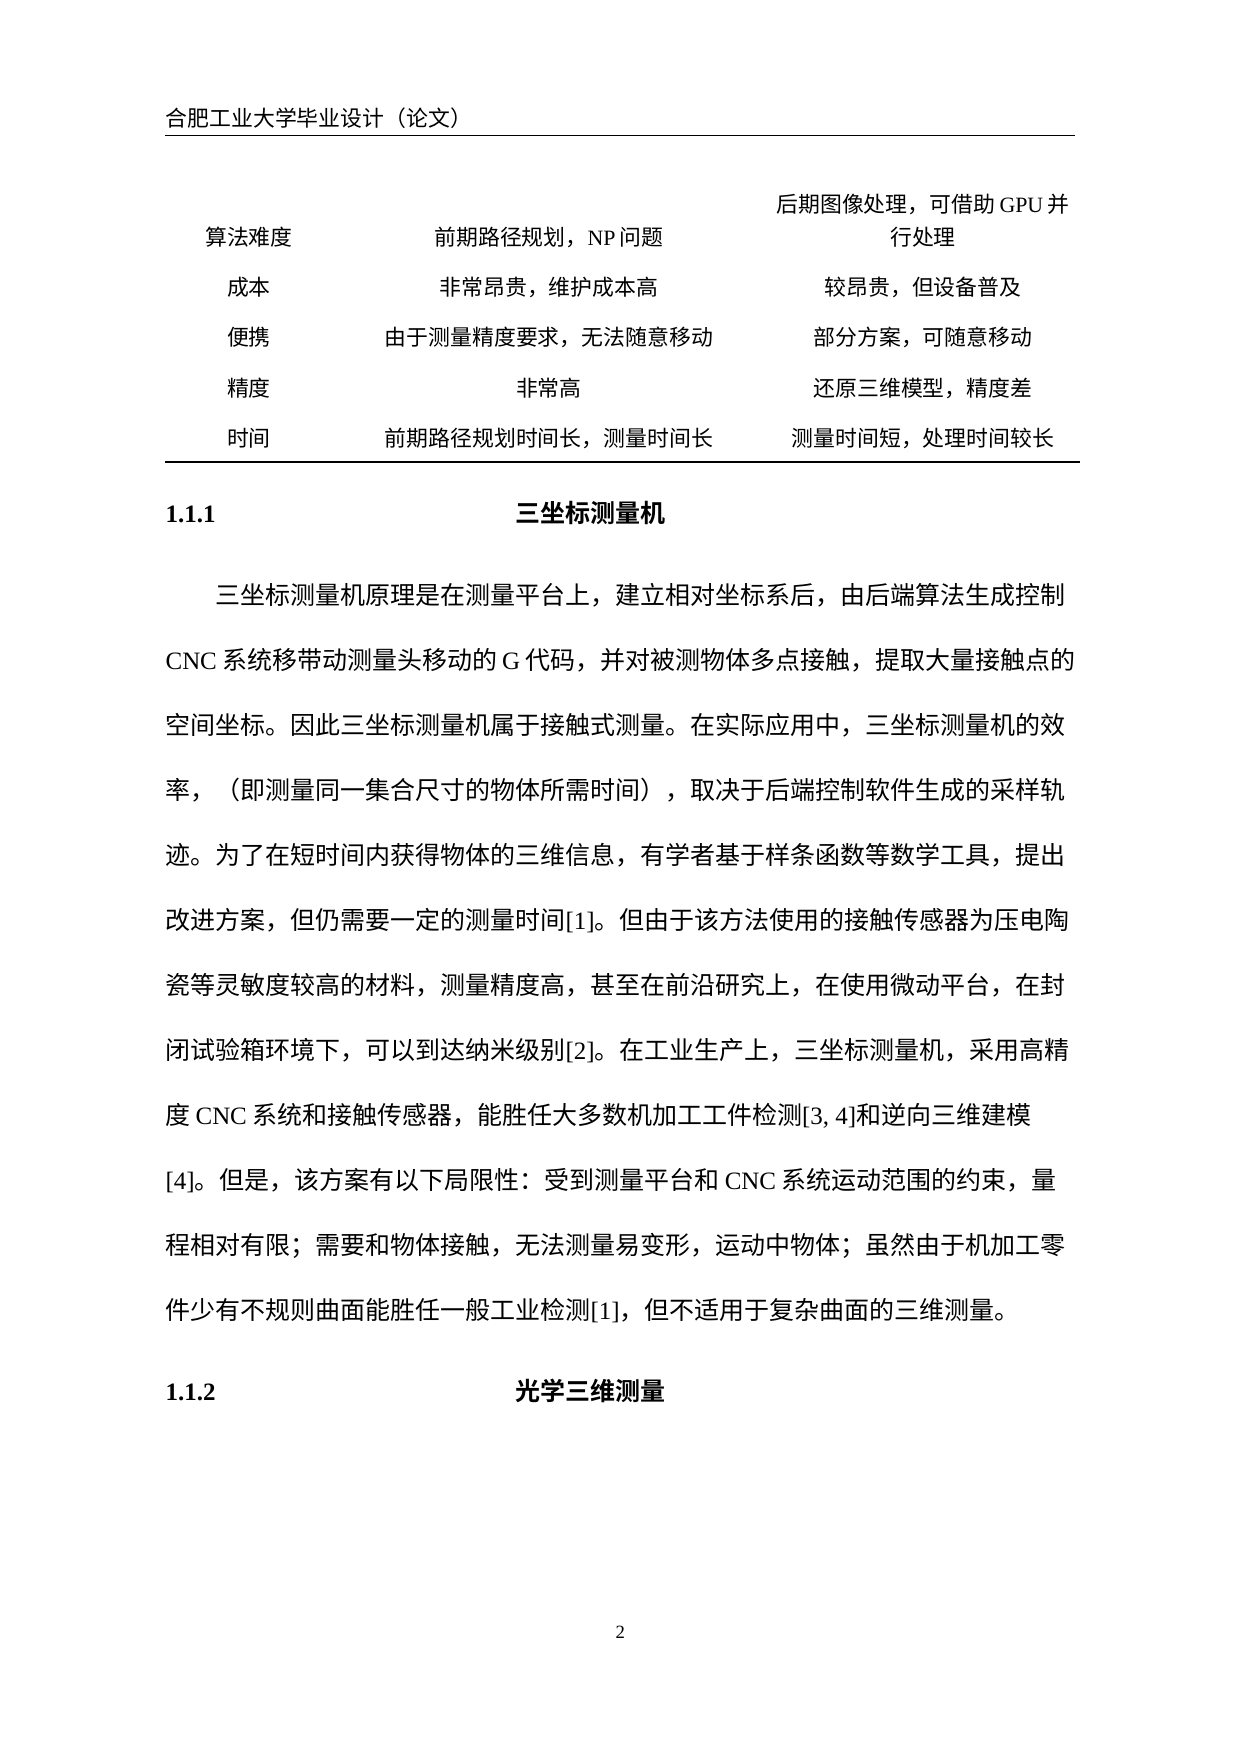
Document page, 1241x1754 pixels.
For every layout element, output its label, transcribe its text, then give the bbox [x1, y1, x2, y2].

table_cell 由于测量精度要求，无法随意移动 [332, 310, 765, 361]
table_cell 便携 [165, 310, 332, 361]
table_cell 算法难度 [165, 177, 332, 260]
text 三坐标测量机原理是在测量平台上，建立相对坐标系后，由后端算法生成控制CNC系统移带动测量头移动的G代码，并对被测物体多点接触，提取大量接触点的空间坐标。因此三坐标测量机属于接触式测量。在实际应用中，三坐标测量机的效率，（即测量同一集合尺寸的物体所需时间），取决于后端控制软件生成的采样轨迹。为了在短时间内获得物体的三维信息，有学者基于样条函数等数学工具，提出改进方案，但仍需要一定的测量时间[1]。但由于该方法使用的接触传感器为压电陶瓷等灵敏度较高的材料，测量精度高，甚至在前沿研究上，在使用微动平台，在封闭试验箱环境下，可以到达纳米级别[2]。在工业生产上，三坐标测量机，采用高精度CNC系统和接触传感器，能胜任大多数机加工工件检测[3, 4]和逆向三维建模[4]。但是，该方案有以下局限性：受到测量平台和CNC系统运动范围的约束，量程相对有限；需要和物体接触，无法测量易变形，运动中物体；虽然由于机加工零件少有不规则曲面能胜任一般工业检测[1]，但不适用于复杂曲面的三维测量。 [165, 561, 1075, 1341]
table_cell 成本 [165, 260, 332, 310]
text 三坐标测量机 [165, 479, 1075, 544]
table_cell 精度 [165, 361, 332, 411]
table_cell 非常高 [332, 361, 765, 411]
text 光学三维测量 [165, 1357, 1075, 1422]
table_cell 前期路径规划，NP问题 [332, 177, 765, 260]
table_cell 还原三维模型，精度差 [765, 361, 1080, 411]
table_cell 较昂贵，但设备普及 [765, 260, 1080, 310]
table_cell 后期图像处理，可借助GPU并行处理 [765, 177, 1080, 260]
table_cell 部分方案，可随意移动 [765, 310, 1080, 361]
table_cell 测量时间短，处理时间较长 [765, 411, 1080, 461]
table_cell 时间 [165, 411, 332, 461]
table_cell 前期路径规划时间长，测量时间长 [332, 411, 765, 461]
table_cell 非常昂贵，维护成本高 [332, 260, 765, 310]
